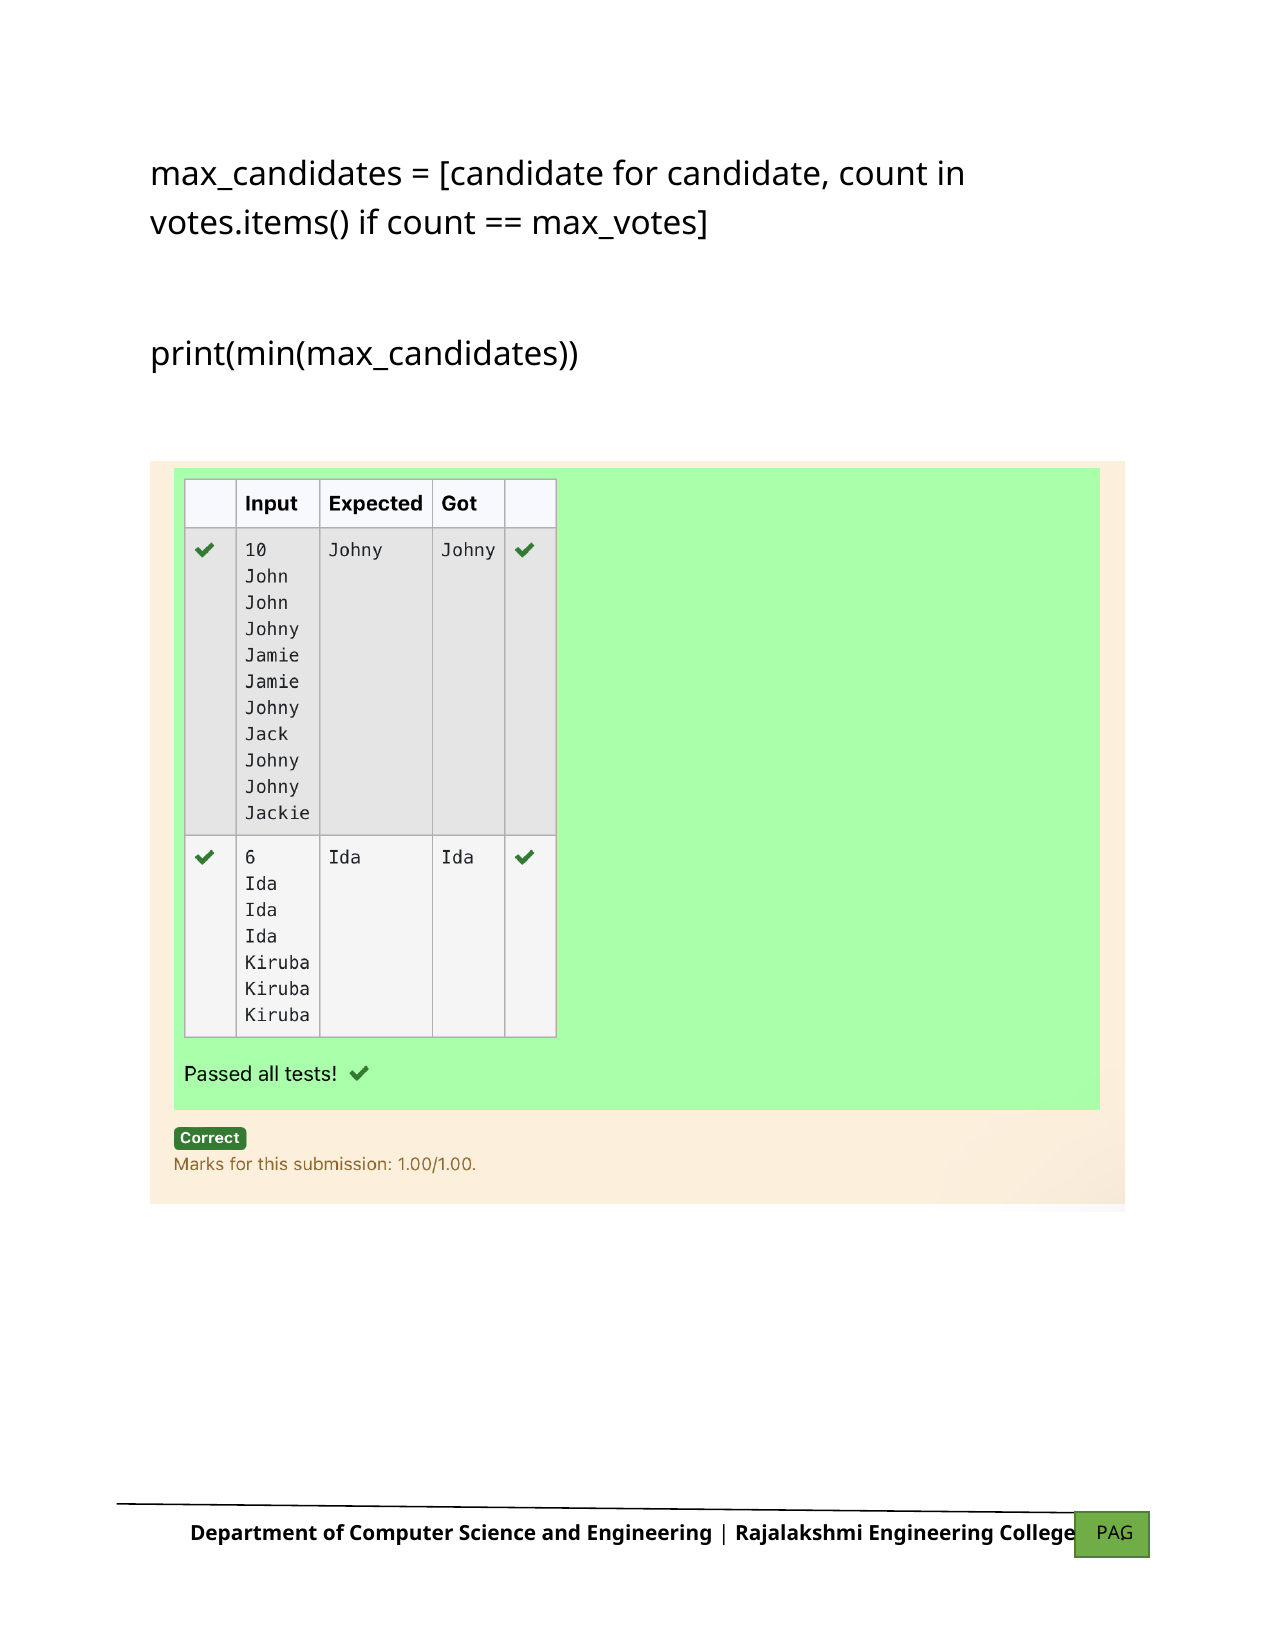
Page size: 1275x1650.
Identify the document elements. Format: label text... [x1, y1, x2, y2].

text max_candidates = [candidate for candidate, count in votes.items() if count == max_votes] [150, 150, 1125, 244]
picture [150, 461, 1125, 1212]
text print(min(max_candidates)) [150, 330, 1125, 376]
